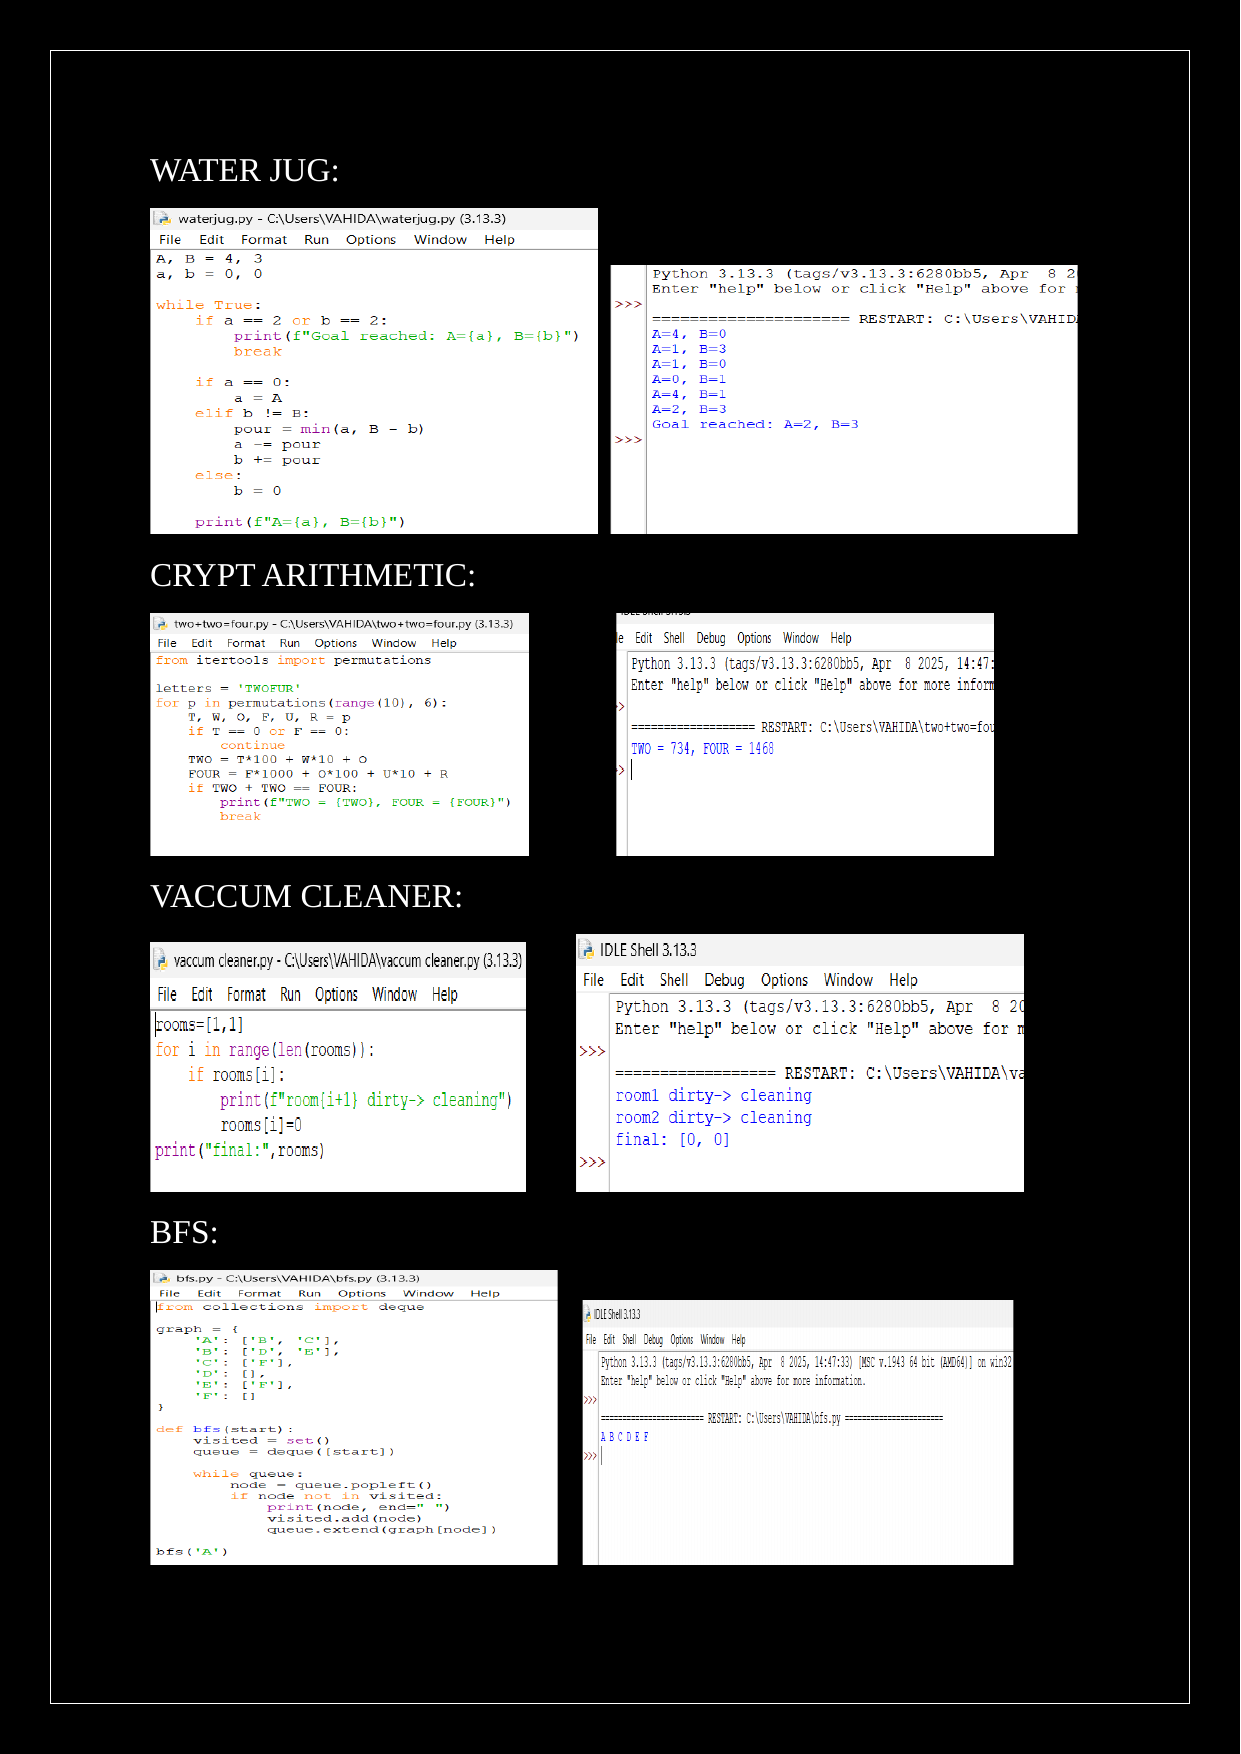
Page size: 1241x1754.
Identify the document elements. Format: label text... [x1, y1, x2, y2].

picture [150, 613, 529, 856]
picture [150, 942, 526, 1192]
picture [610, 265, 1078, 534]
picture [150, 1270, 558, 1565]
text BFS: [150, 1213, 1090, 1251]
text CRYPT ARITHMETIC: [150, 555, 1090, 593]
text WATER JUG: [150, 150, 1090, 188]
picture [582, 1300, 1014, 1565]
text VACCUM CLEANER: [150, 877, 1090, 915]
picture [576, 934, 1024, 1192]
picture [150, 208, 598, 534]
picture [616, 613, 994, 856]
